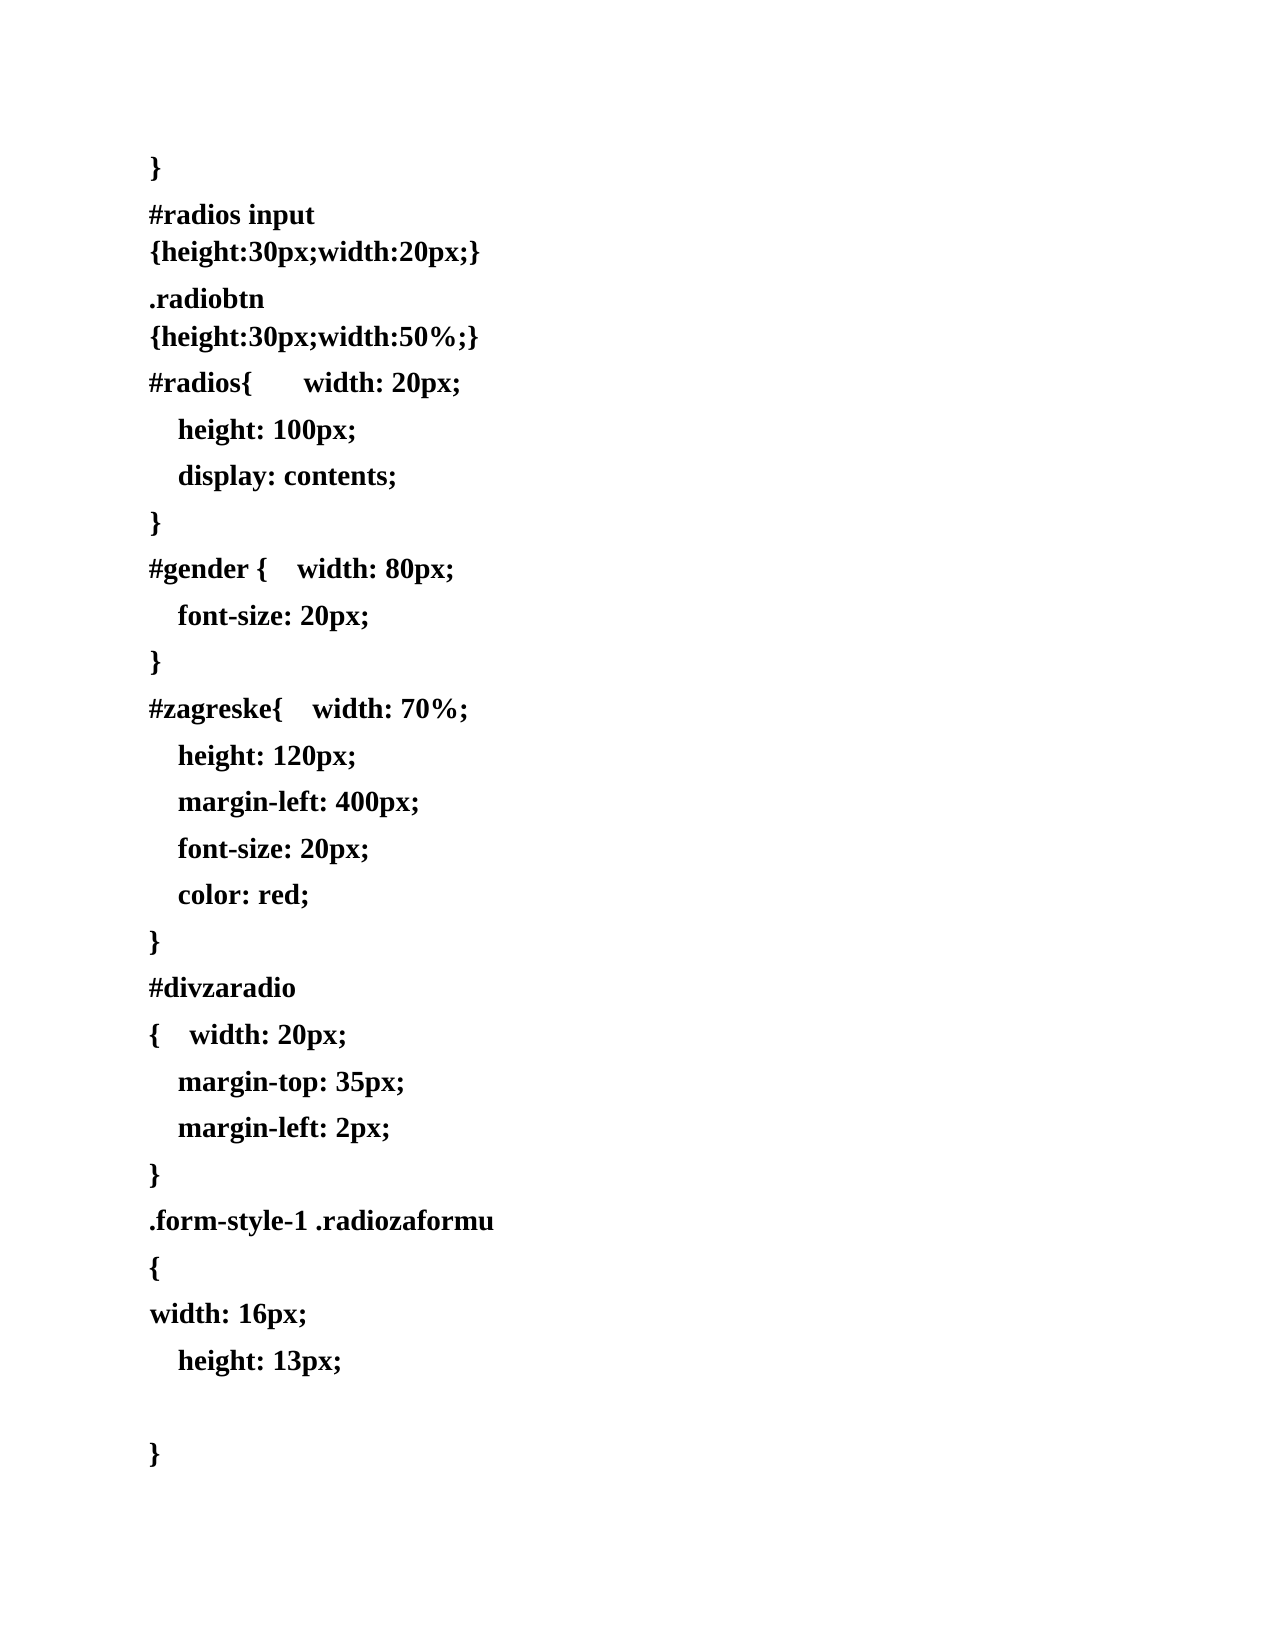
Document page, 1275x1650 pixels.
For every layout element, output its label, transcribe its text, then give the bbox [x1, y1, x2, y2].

text } [148, 644, 581, 678]
text #gender { width: 80px; [148, 551, 581, 585]
text font-size: 20px; [148, 598, 581, 632]
text #radios{ width: 20px; [148, 365, 581, 399]
text #zagreske{ width: 70%; [148, 691, 581, 725]
text } [148, 151, 581, 184]
text color: red; [148, 877, 581, 911]
text height: 100px; [148, 412, 581, 445]
text font-size: 20px; [148, 831, 581, 864]
text { [148, 1250, 581, 1283]
text #divzaradio [148, 971, 581, 1004]
text } [148, 1436, 581, 1470]
text margin-left: 400px; [148, 784, 581, 818]
text { width: 20px; [148, 1017, 581, 1051]
text height: 13px; [148, 1343, 581, 1377]
text #radios input {height:30px;width:20px;} [148, 197, 581, 268]
text .radiobtn {height:30px;width:50%;} [148, 281, 581, 352]
text } [148, 505, 581, 538]
text .form-style-1 .radiozaformu [148, 1203, 581, 1237]
text margin-top: 35px; [148, 1064, 581, 1097]
text margin-left: 2px; [148, 1110, 581, 1144]
text } [148, 924, 581, 957]
text height: 120px; [148, 738, 581, 771]
text } [148, 1157, 581, 1190]
text width: 16px; [148, 1296, 581, 1330]
text display: contents; [148, 458, 581, 492]
